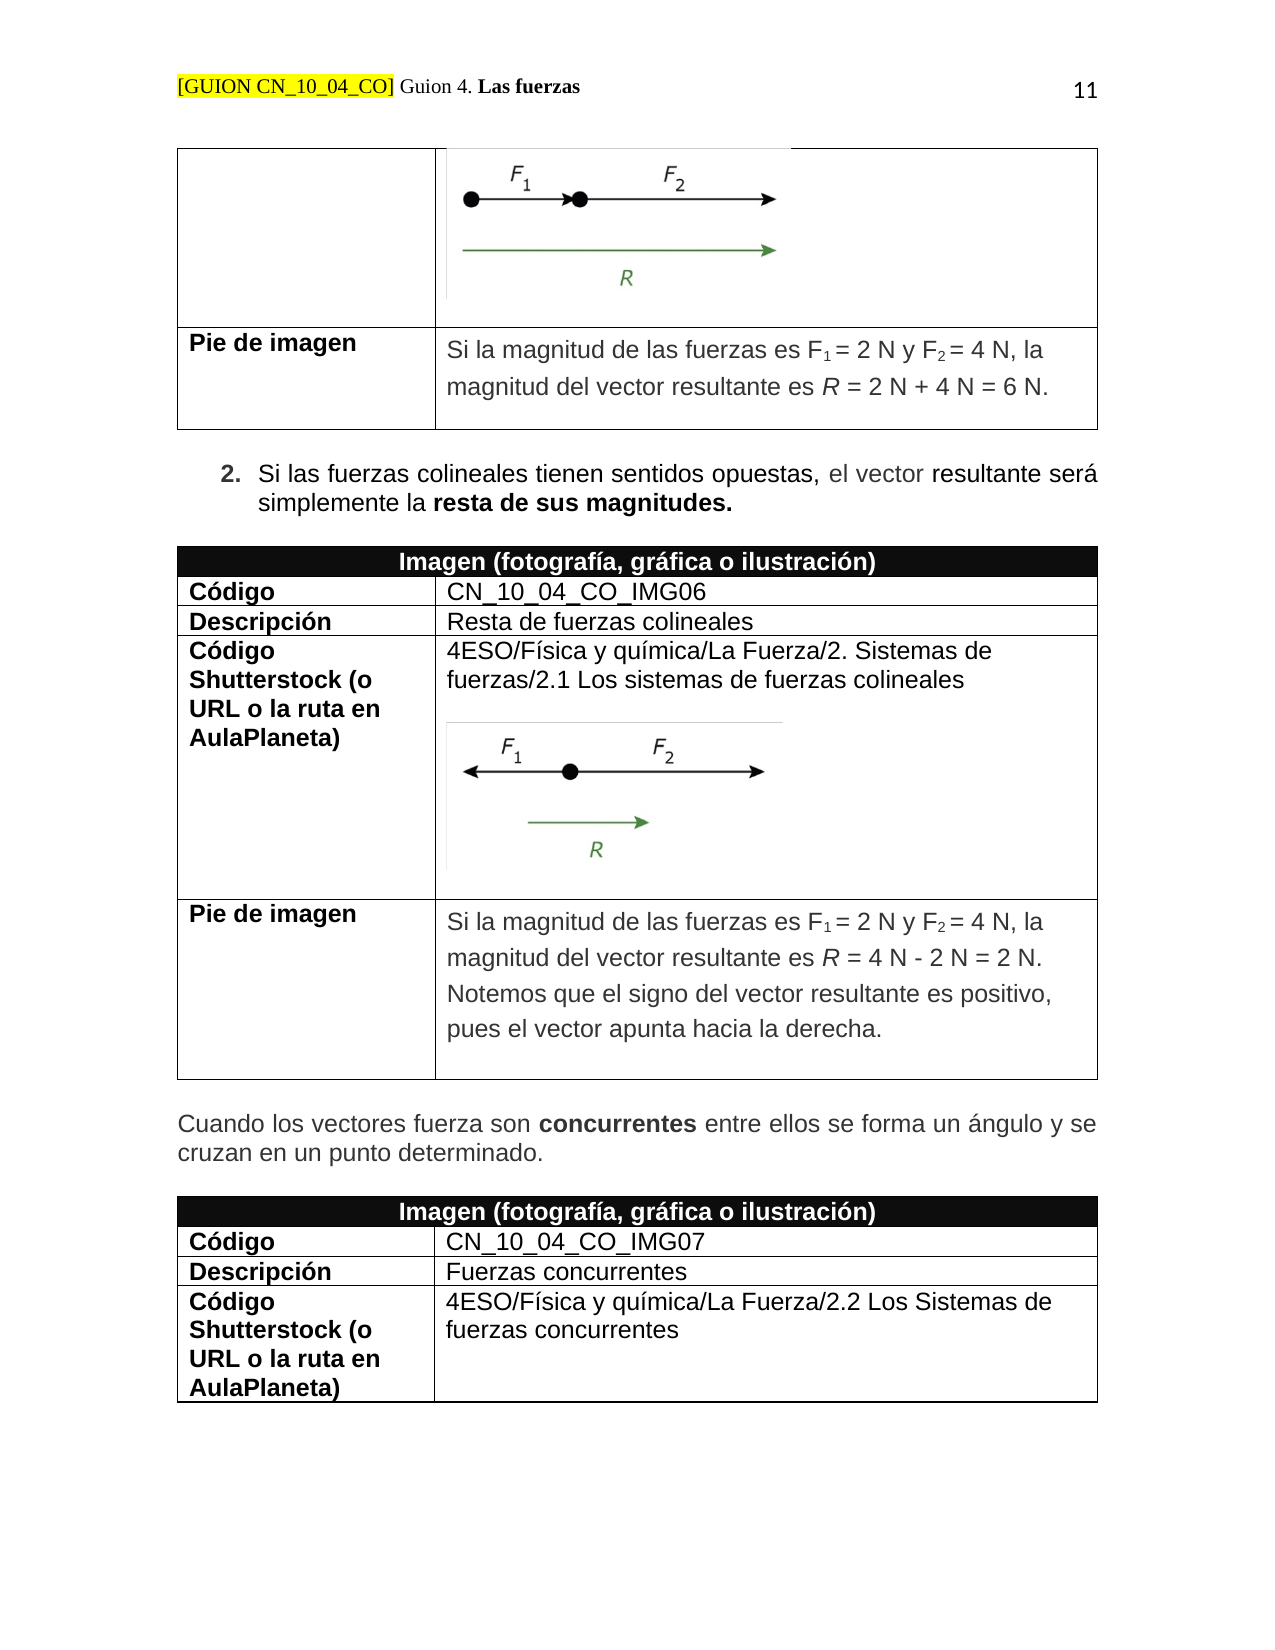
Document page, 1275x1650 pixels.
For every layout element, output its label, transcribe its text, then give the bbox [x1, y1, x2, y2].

table_cell Descripción [178, 1257, 434, 1285]
table_cell CN_10_04_CO_IMG06 [436, 577, 1097, 605]
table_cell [436, 149, 1097, 327]
table_cell Código Shutterstock (o URL o la ruta en AulaPlaneta) [178, 636, 435, 898]
picture [446, 722, 783, 870]
picture [446, 148, 792, 299]
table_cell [178, 149, 435, 327]
table_cell Pie de imagen [178, 900, 435, 1079]
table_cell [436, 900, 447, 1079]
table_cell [178, 1286, 434, 1401]
table_cell Pie de imagen [178, 328, 435, 429]
table_cell Si la magnitud de las fuerzas es F1 = 2 N y F2 = 4 N, la magnitud del vector resultante es R = 2 N + 4 N = 6 N. [436, 328, 1097, 429]
table_header Imagen (fotografía, gráfica o ilustración) [178, 547, 1097, 576]
table_header Imagen (fotografía, gráfica o ilustración) [178, 1197, 1097, 1226]
table_cell Código [178, 577, 435, 605]
list Si las fuerzas colineales tienen sentidos opuestas, el vector resultante será simplemente la resta de sus magnitudes. [220, 459, 1098, 517]
table_cell Descripción [178, 606, 435, 635]
table_cell 4ESO/Física y química/La Fuerza/2. Sistemas de fuerzas/2.1 Los sistemas de fuerzas colineales [436, 636, 1097, 898]
text Cuando los vectores fuerza son concurrentes entre ellos se forma un ángulo y se cruzan en un punto determinado. [177, 1109, 1098, 1167]
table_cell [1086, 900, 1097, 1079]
table_cell Código [178, 1227, 434, 1256]
table_cell Fuerzas concurrentes [435, 1257, 1097, 1285]
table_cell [435, 1286, 1097, 1401]
table_cell CN_10_04_CO_IMG07 [435, 1227, 1097, 1256]
table_cell Resta de fuerzas colineales [436, 606, 1097, 635]
